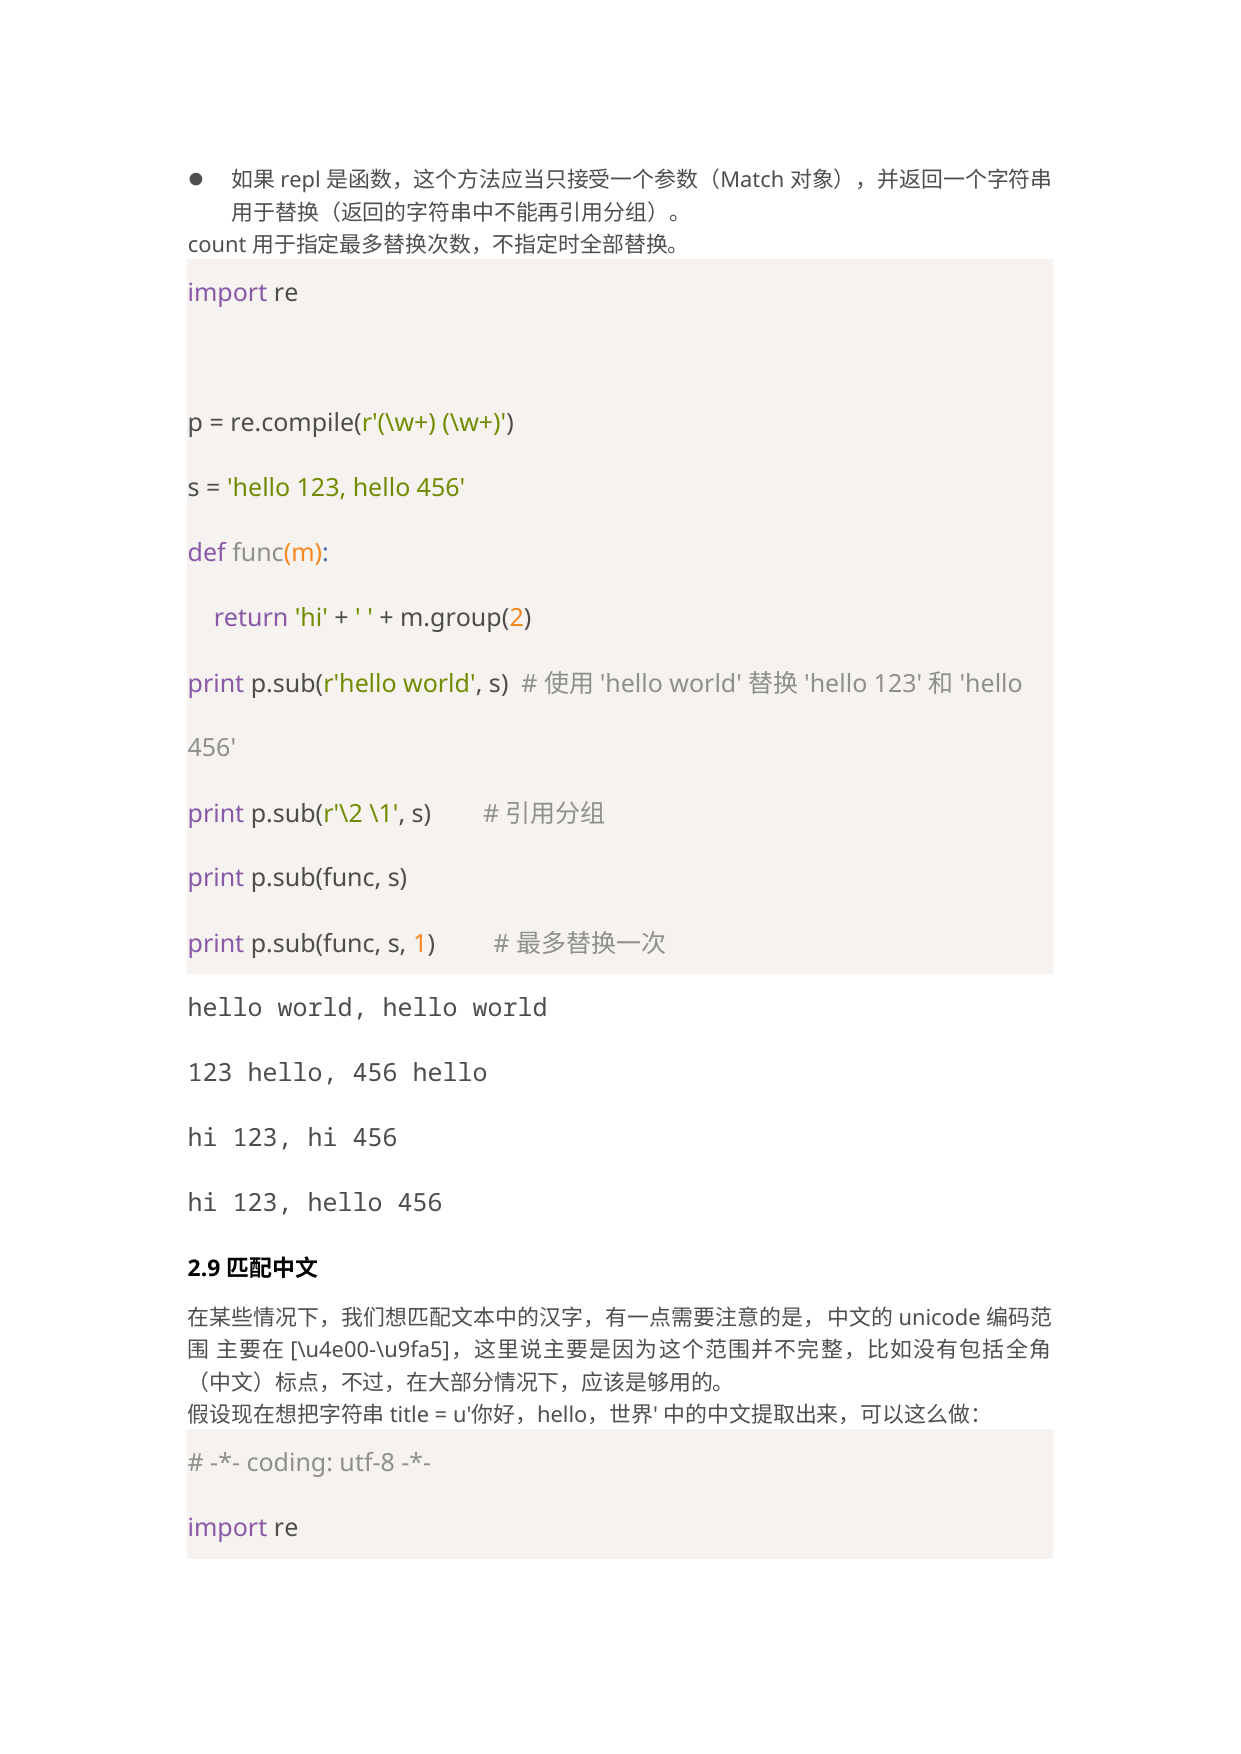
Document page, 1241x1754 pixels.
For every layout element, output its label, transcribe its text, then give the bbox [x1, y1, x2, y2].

text print p.sub(func, s) [187, 844, 1053, 909]
text 假设现在想把字符串 title = u'你好，hello，世界' 中的中文提取出来，可以这么做： [188, 1397, 1053, 1429]
text 123 hello, 456 hello [187, 1039, 1053, 1104]
text 2.9 匹配中文 [187, 1234, 1053, 1299]
text def func(m): [187, 519, 1053, 584]
text print p.sub(r'\2 \1', s) # 引用分组 [187, 779, 1053, 844]
text import re [187, 1494, 1053, 1559]
text print p.sub(func, s, 1) # 最多替换一次 [187, 909, 1053, 974]
text hi 123, hi 456 [187, 1104, 1053, 1169]
text print p.sub(r'hello world', s) # 使用 'hello world' 替换 'hello 123' 和 'hello 456' [187, 649, 1053, 779]
text import re [187, 259, 1053, 324]
text s = 'hello 123, hello 456' [187, 454, 1053, 519]
text hi 123, hello 456 [187, 1169, 1053, 1234]
text return 'hi' + ' ' + m.group(2) [187, 584, 1053, 649]
text p = re.compile(r'(\w+) (\w+)') [187, 389, 1053, 454]
text count 用于指定最多替换次数，不指定时全部替换。 [188, 227, 1053, 259]
text hello world, hello world [187, 974, 1053, 1039]
text 在某些情况下，我们想匹配文本中的汉字，有一点需要注意的是，中文的 unicode 编码范围 主要在 [\u4e00-\u9fa5]，这里说主要是因为这个范围并不完整，比如没有包括全角（中文）标点，不过，在大部分情况下，应该是够用的。 [188, 1299, 1053, 1397]
list 如果 repl 是函数，这个方法应当只接受一个参数（Match 对象），并返回一个字符串用于替换（返回的字符串中不能再引用分组）。 [188, 162, 1053, 227]
text # -*- coding: utf-8 -*- [187, 1429, 1053, 1494]
